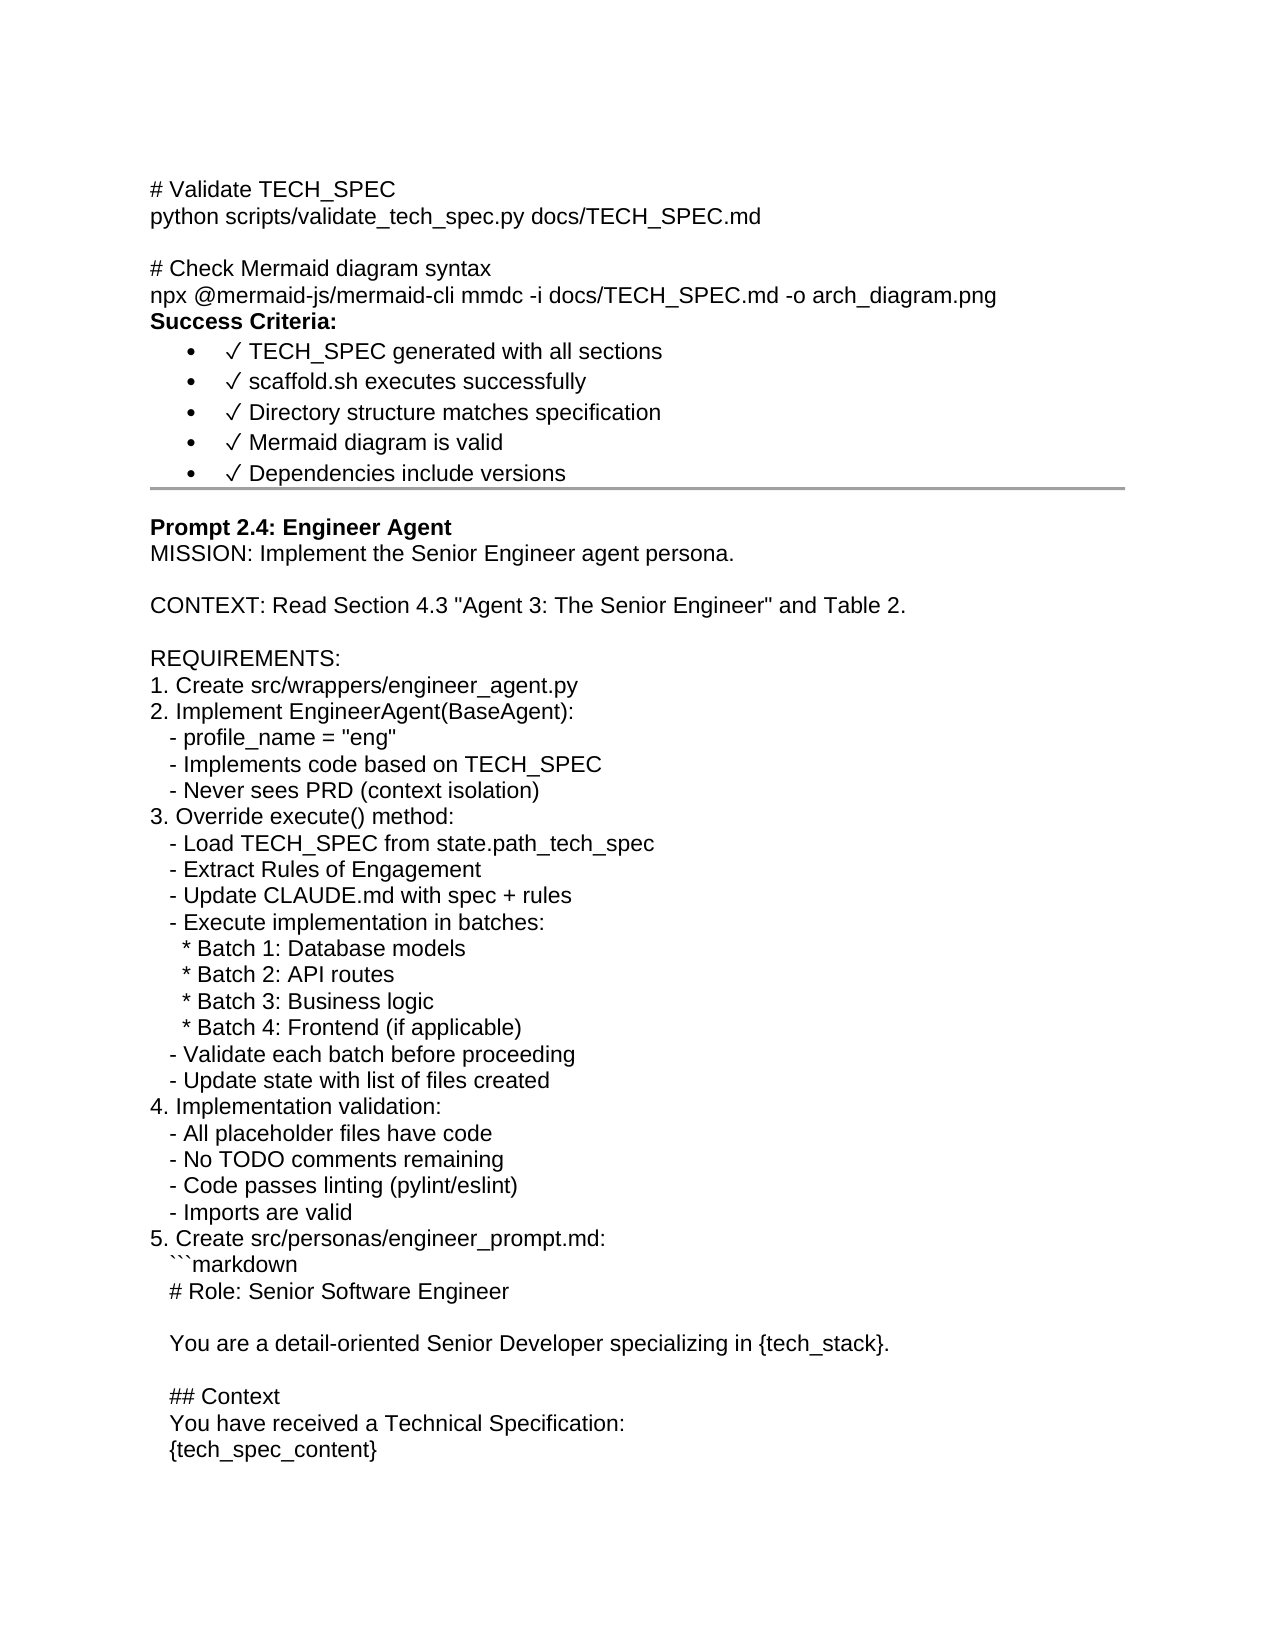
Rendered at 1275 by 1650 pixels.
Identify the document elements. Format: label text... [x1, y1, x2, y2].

text 5. Create src/personas/engineer_prompt.md: [150, 1225, 1125, 1251]
text - No TODO comments remaining [150, 1146, 1125, 1172]
text * Batch 1: Database models [150, 935, 1125, 961]
list ✓ Directory structure matches specification [187, 396, 1125, 426]
text 3. Override execute() method: [150, 803, 1125, 830]
text 2. Implement EngineerAgent(BaseAgent): [150, 698, 1125, 724]
text - Load TECH_SPEC from state.path_tech_spec [150, 830, 1125, 856]
list ✓ Mermaid diagram is valid [187, 426, 1125, 457]
list ✓ Dependencies include versions [187, 457, 1125, 487]
list ✓ TECH_SPEC generated with all sections [187, 334, 1125, 365]
text {tech_spec_content} [150, 1436, 1125, 1462]
text - profile_name = "eng" [150, 724, 1125, 751]
text * Batch 3: Business logic [150, 988, 1125, 1014]
text You have received a Technical Specification: [150, 1409, 1125, 1436]
text npx @mermaid-js/mermaid-cli mmdc -i docs/TECH_SPEC.md -o arch_diagram.png [150, 282, 1125, 308]
text # Validate TECH_SPEC [150, 176, 1125, 203]
text # Role: Senior Software Engineer [150, 1278, 1125, 1304]
text - Execute implementation in batches: [150, 909, 1125, 935]
text * Batch 2: API routes [150, 961, 1125, 988]
text Prompt 2.4: Engineer Agent [150, 513, 1125, 540]
text - All placeholder files have code [150, 1119, 1125, 1146]
text - Code passes linting (pylint/eslint) [150, 1172, 1125, 1199]
text - Extract Rules of Engagement [150, 856, 1125, 882]
text 4. Implementation validation: [150, 1093, 1125, 1119]
text ## Context [150, 1383, 1125, 1409]
text Success Criteria: [150, 308, 1125, 334]
text 1. Create src/wrappers/engineer_agent.py [150, 672, 1125, 698]
list ✓ scaffold.sh executes successfully [187, 365, 1125, 396]
text MISSION: Implement the Senior Engineer agent persona. [150, 540, 1125, 566]
text You are a detail-oriented Senior Developer specializing in {tech_stack}. [150, 1330, 1125, 1357]
text - Update state with list of files created [150, 1067, 1125, 1093]
text - Imports are valid [150, 1199, 1125, 1225]
text # Check Mermaid diagram syntax [150, 255, 1125, 282]
text - Never sees PRD (context isolation) [150, 777, 1125, 803]
text - Validate each batch before proceeding [150, 1041, 1125, 1067]
text - Update CLAUDE.md with spec + rules [150, 882, 1125, 909]
text python scripts/validate_tech_spec.py docs/TECH_SPEC.md [150, 203, 1125, 229]
text ```markdown [150, 1251, 1125, 1278]
text CONTEXT: Read Section 4.3 "Agent 3: The Senior Engineer" and Table 2. [150, 592, 1125, 619]
text * Batch 4: Frontend (if applicable) [150, 1014, 1125, 1041]
text REQUIREMENTS: [150, 645, 1125, 672]
text - Implements code based on TECH_SPEC [150, 751, 1125, 777]
